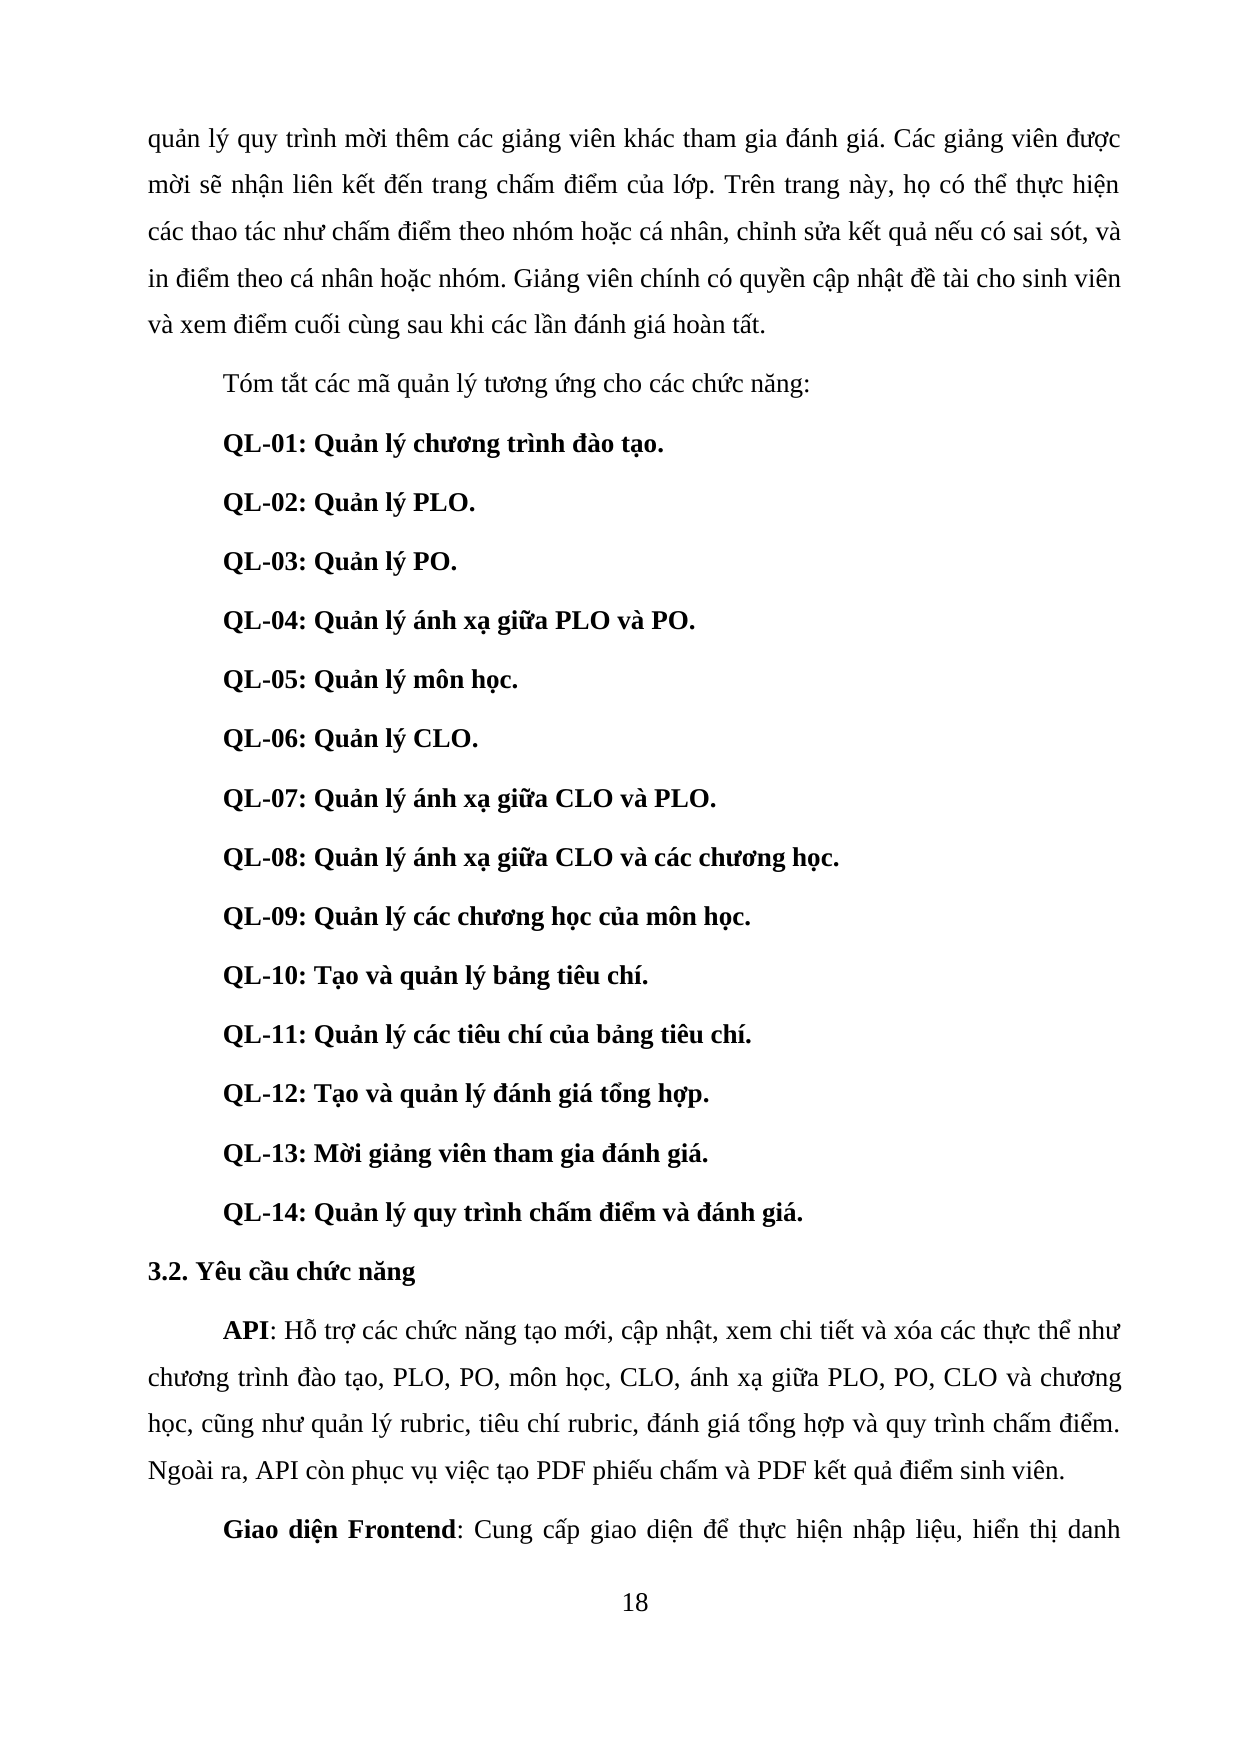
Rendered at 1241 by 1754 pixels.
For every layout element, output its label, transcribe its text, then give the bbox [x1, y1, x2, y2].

text QL-13: Mời giảng viên tham gia đánh giá. [223, 1137, 1122, 1168]
text QL-09: Quản lý các chương học của môn học. [223, 900, 1122, 931]
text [148, 1513, 1122, 1544]
text QL-02: Quản lý PLO. [223, 486, 1122, 517]
subtitle Yêu cầu chức năng [148, 1255, 1122, 1286]
text QL-08: Quản lý ánh xạ giữa CLO và các chương học. [223, 841, 1122, 872]
text QL-11: Quản lý các tiêu chí của bảng tiêu chí. [223, 1018, 1122, 1049]
text QL-07: Quản lý ánh xạ giữa CLO và PLO. [223, 782, 1122, 813]
text QL-12: Tạo và quản lý đánh giá tổng hợp. [223, 1077, 1122, 1109]
text API: Hỗ trợ các chức năng tạo mới, cập nhật, xem chi tiết và xóa các thực thể như chương trình đào tạo, PLO, PO, môn học, CLO, ánh xạ giữa PLO, PO, CLO và chương học, cũng như quản lý rubric, tiêu chí rubric, đánh giá tổng hợp và quy trình chấm điểm. Ngoài ra, API còn phục vụ việc tạo PDF phiếu chấm và PDF kết quả điểm sinh viên. [148, 1314, 1122, 1485]
text QL-05: Quản lý môn học. [223, 663, 1122, 694]
text QL-06: Quản lý CLO. [223, 722, 1122, 754]
text Tóm tắt các mã quản lý tương ứng cho các chức năng: [148, 367, 1122, 399]
text QL-10: Tạo và quản lý bảng tiêu chí. [223, 959, 1122, 990]
text QL-03: Quản lý PO. [223, 545, 1122, 576]
text QL-04: Quản lý ánh xạ giữa PLO và PO. [223, 604, 1122, 635]
text QL-01: Quản lý chương trình đào tạo. [223, 427, 1122, 458]
text QL-14: Quản lý quy trình chấm điểm và đánh giá. [223, 1196, 1122, 1227]
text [148, 122, 1122, 339]
